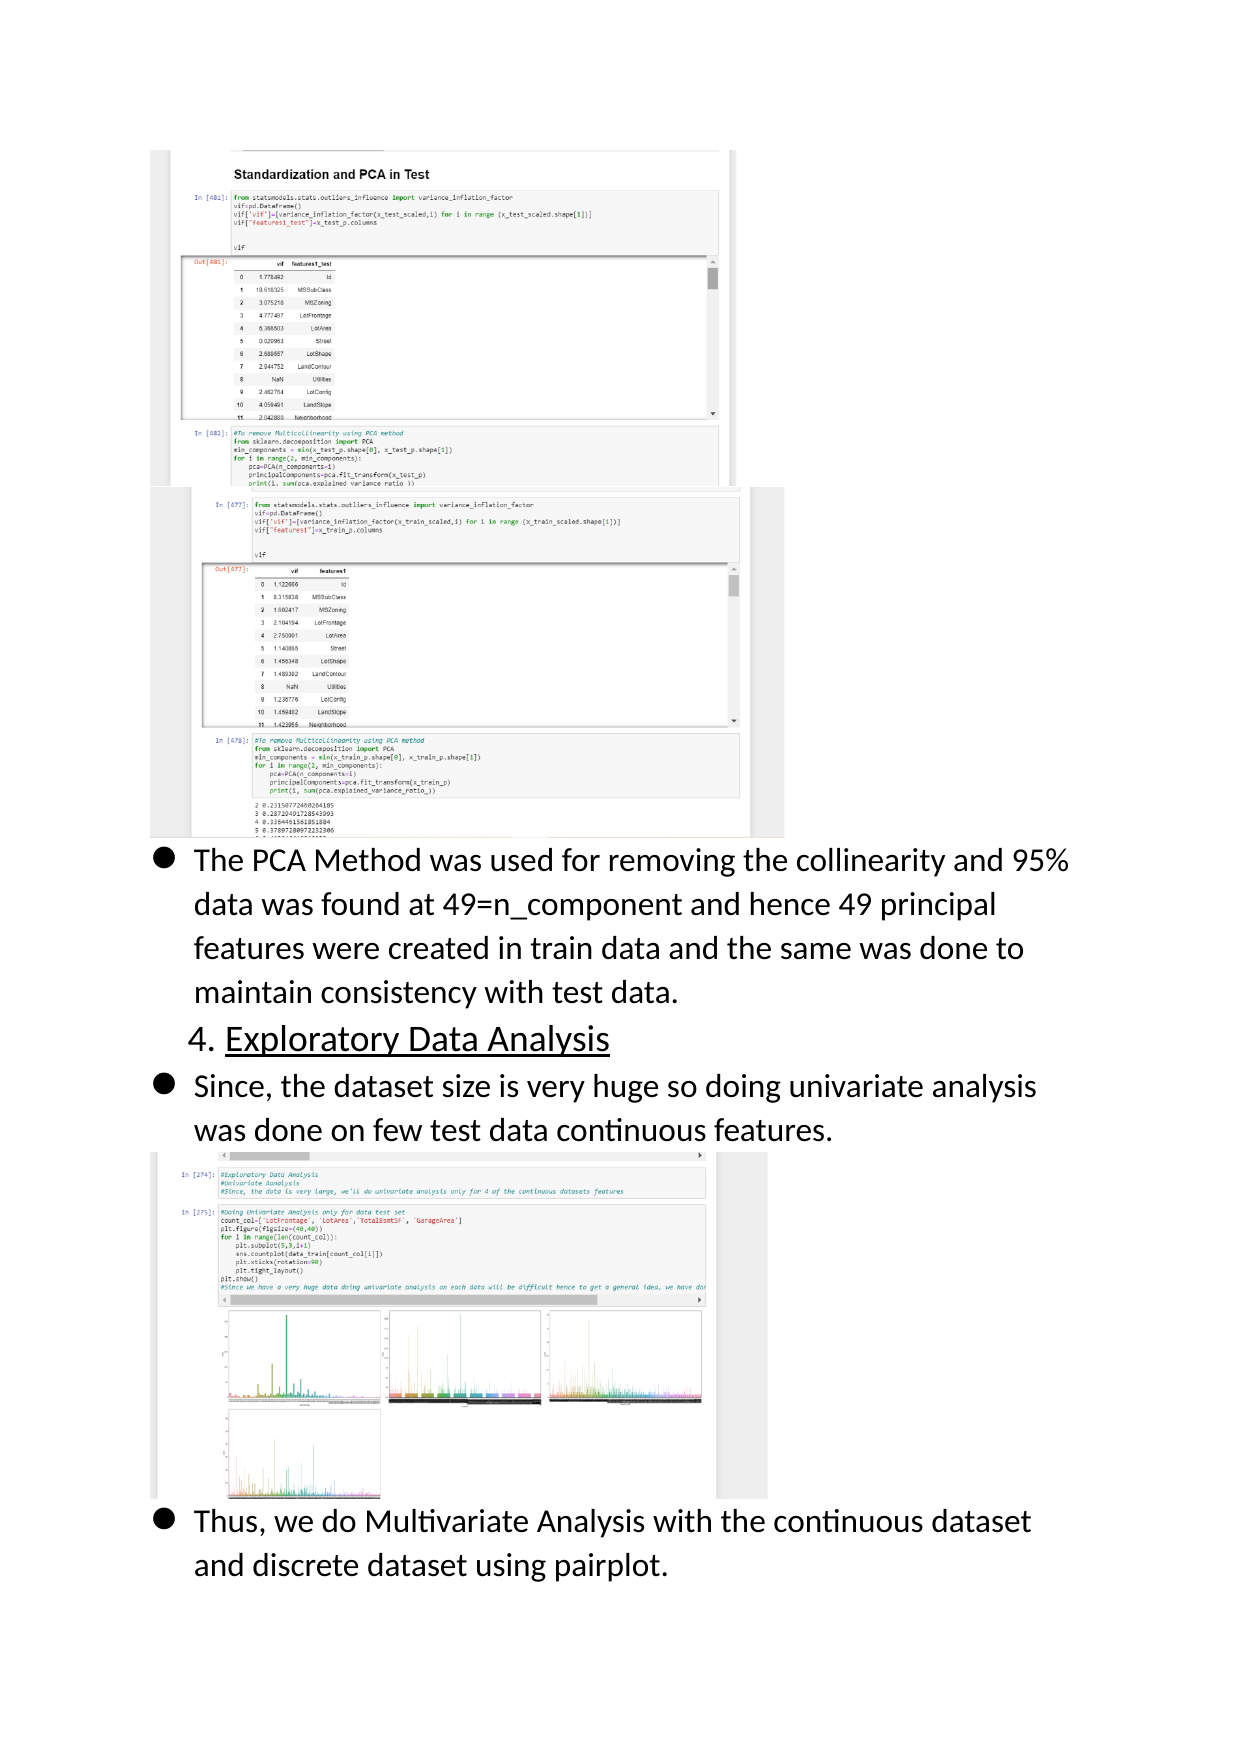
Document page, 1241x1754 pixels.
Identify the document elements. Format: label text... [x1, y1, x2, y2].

list The PCA Method was used for removing the collinearity and 95% data was found at 49=n_component and hence 49 principal features were created in train data and the same was done to maintain consistency with test data. [150, 839, 1090, 1012]
list Exploratory Data Analysis [187, 1015, 1090, 1061]
list Since, the dataset size is very huge so doing univariate analysis was done on few test data continuous features. [150, 1065, 1090, 1149]
picture [150, 1152, 768, 1499]
picture [150, 150, 737, 486]
list Thus, we do Multivariate Analysis with the continuous dataset and discrete dataset using pairplot. [150, 1501, 1090, 1585]
picture [150, 487, 785, 838]
